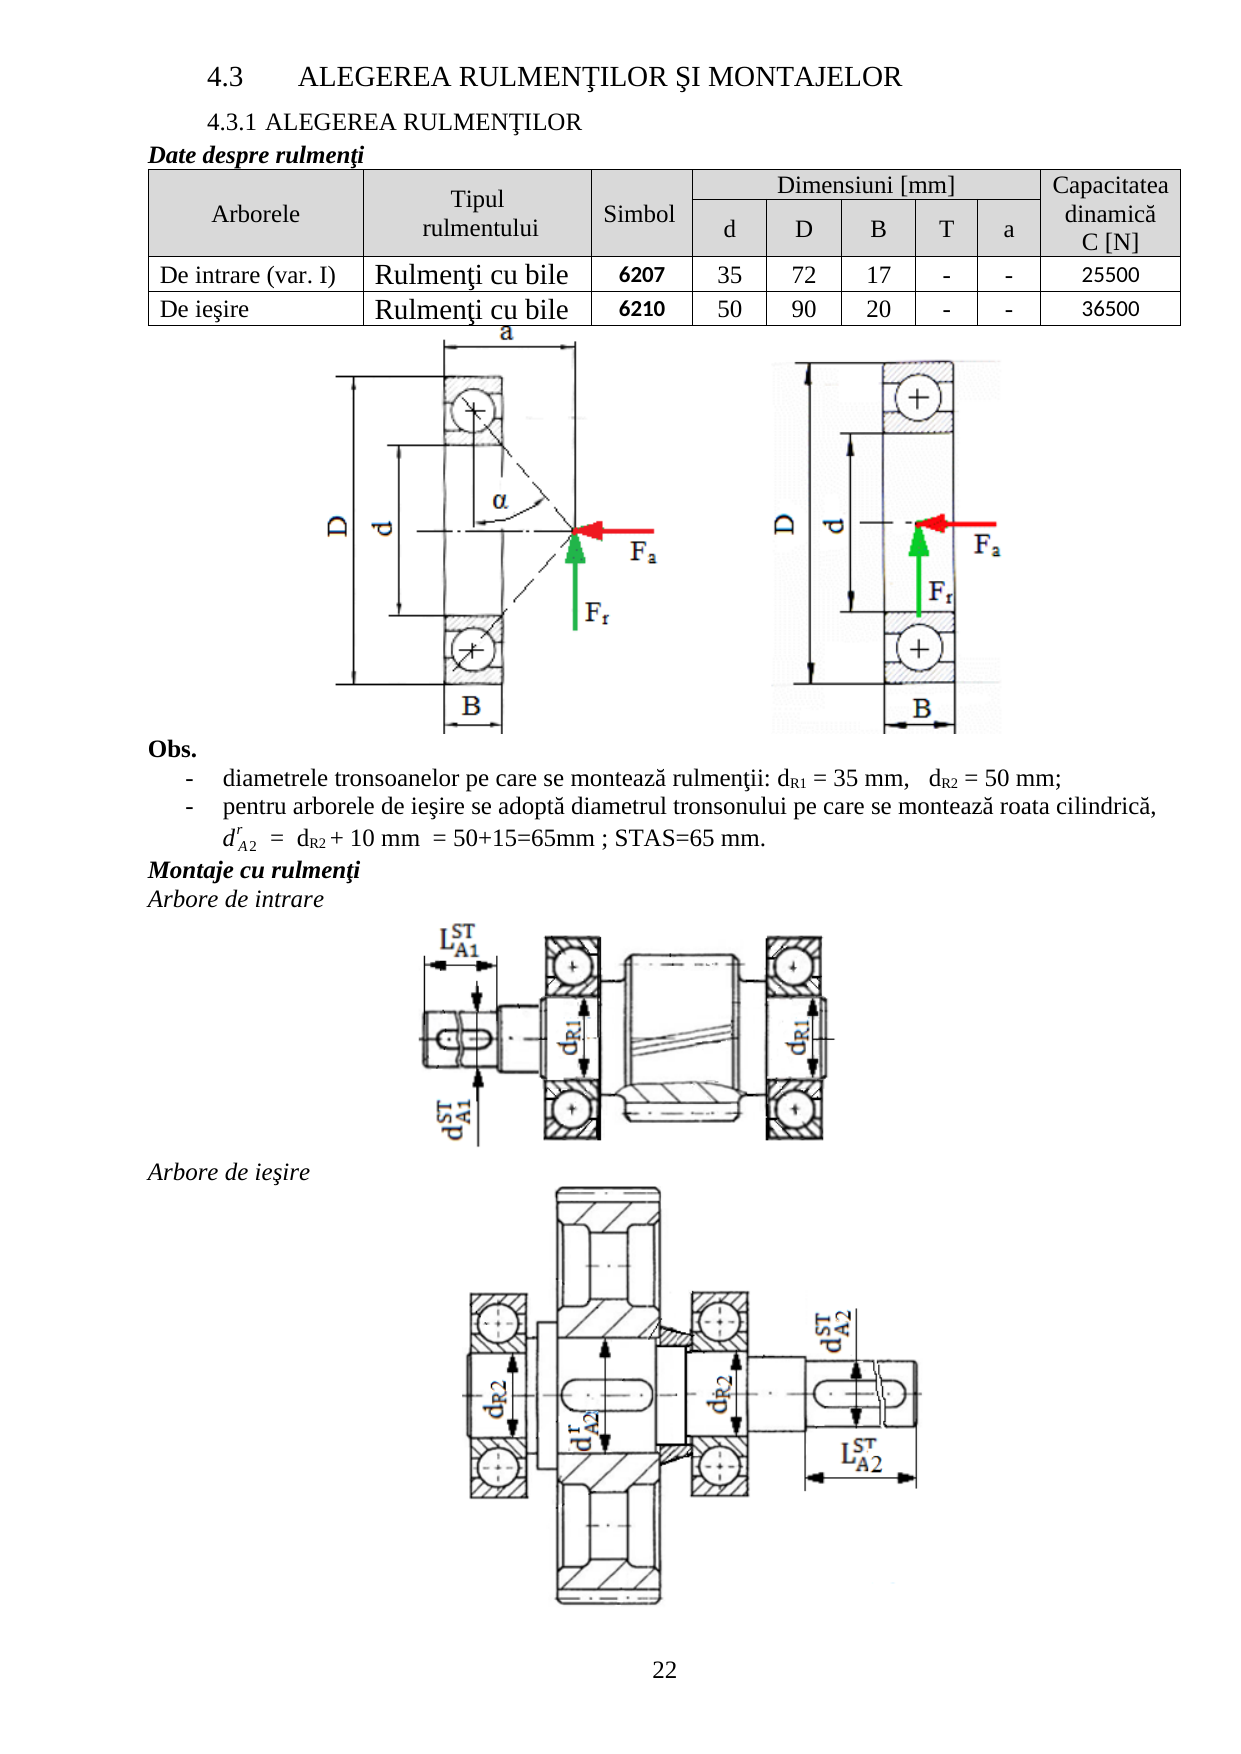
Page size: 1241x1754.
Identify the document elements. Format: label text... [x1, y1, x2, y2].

table_cell 25500 [1041, 257, 1180, 291]
table_cell De ieşire [149, 292, 363, 325]
text Date despre rulmenţi [148, 140, 1181, 169]
table_cell - [978, 257, 1040, 291]
table_header Arborele [149, 170, 363, 256]
table_cell B [842, 200, 915, 256]
table_cell Rulmenţi cu bile [364, 292, 591, 325]
table_header Tipul rulmentului [364, 170, 591, 256]
list diametrele tronsoanelor pe care se montează rulmenţii: dR1 = 35 mm, dR2 = 50 mm; [185, 763, 1181, 791]
picture [384, 912, 857, 1158]
table_cell T [916, 200, 977, 256]
table_cell 90 [767, 292, 841, 325]
text Obs. [148, 734, 1181, 763]
table_cell D [767, 200, 841, 256]
table_cell 50 [693, 292, 766, 325]
picture [325, 326, 659, 734]
table_cell d [693, 200, 766, 256]
list pentru arborele de ieşire se adoptă diametrul tronsonului pe care se montează roata cilindrică, [185, 791, 1181, 820]
table_cell 20 [842, 292, 915, 325]
table_header Simbol [592, 170, 692, 256]
table_header Capacitatea dinamică C [N] [1041, 170, 1180, 256]
list = dR2 + 10 mm = 50+15=65mm ; STAS=65 mm. [223, 820, 1181, 855]
picture [461, 1186, 927, 1610]
table_cell 17 [842, 257, 915, 291]
table_cell 72 [767, 257, 841, 291]
text Arbore de ieşire [148, 1157, 1093, 1186]
table_cell - [916, 257, 977, 291]
text Montaje cu rulmenţi [148, 855, 1181, 884]
table_header Dimensiuni [mm] [693, 170, 1040, 199]
table_cell 6207 [592, 257, 692, 291]
text Arbore de intrare [148, 884, 1093, 913]
table_cell 36500 [1041, 292, 1180, 325]
list ALEGEREA RULMENŢILOR [207, 107, 1181, 136]
table_cell a [978, 200, 1040, 256]
table_cell Rulmenţi cu bile [364, 257, 591, 291]
picture [771, 356, 1004, 734]
table_cell - [916, 292, 977, 325]
table_cell - [978, 292, 1040, 325]
table_cell 6210 [592, 292, 692, 325]
table_cell 35 [693, 257, 766, 291]
list ALEGEREA RULMENŢILOR ŞI MONTAJELOR [207, 59, 1181, 93]
table_cell De intrare (var. I) [149, 257, 363, 291]
